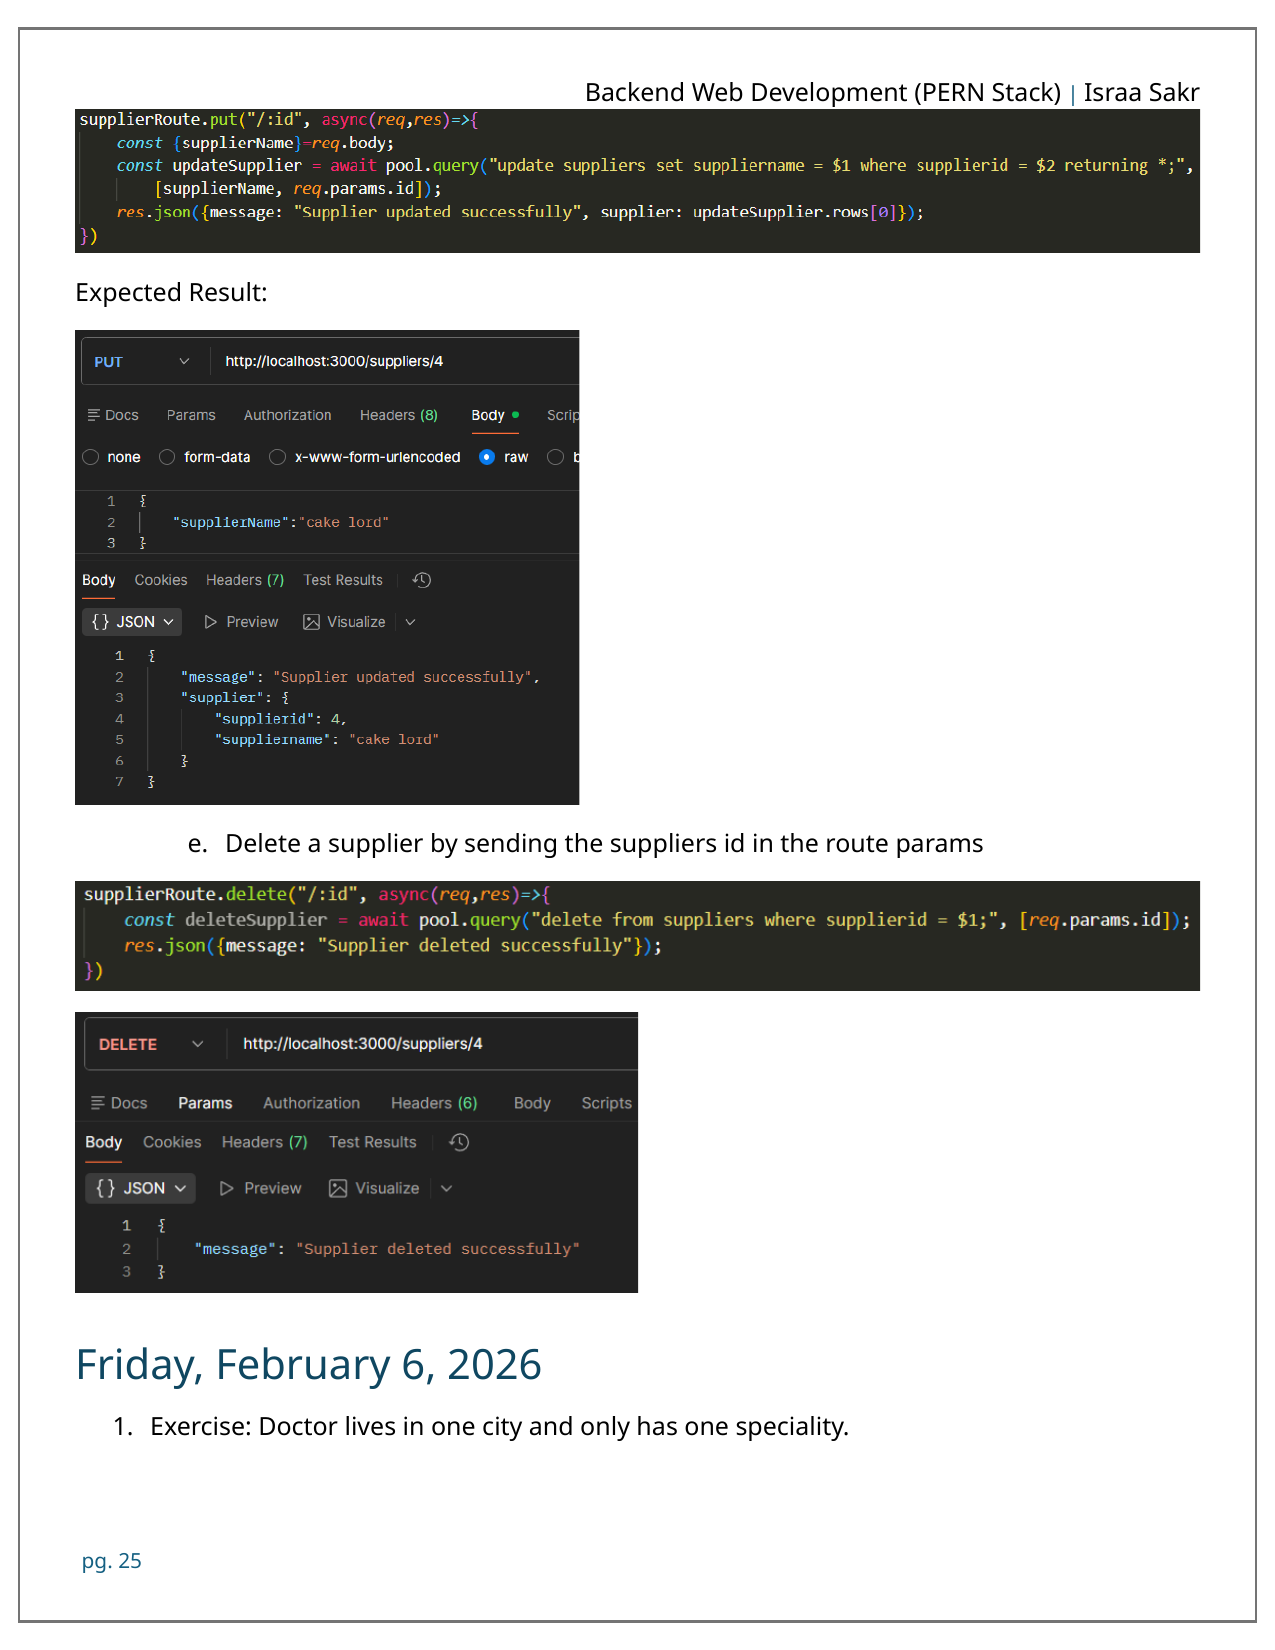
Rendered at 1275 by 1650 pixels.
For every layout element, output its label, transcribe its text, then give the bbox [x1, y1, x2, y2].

text Expected Result: [75, 274, 1200, 309]
list Exercise: Doctor lives in one city and only has one speciality. [112, 1408, 1200, 1442]
picture [75, 330, 580, 805]
picture [75, 881, 1200, 991]
list Delete a supplier by sending the suppliers id in the route params [187, 826, 1200, 860]
subtitle Friday, February 6, 2026 [75, 1335, 1200, 1392]
picture [75, 109, 1200, 253]
picture [75, 1012, 639, 1293]
